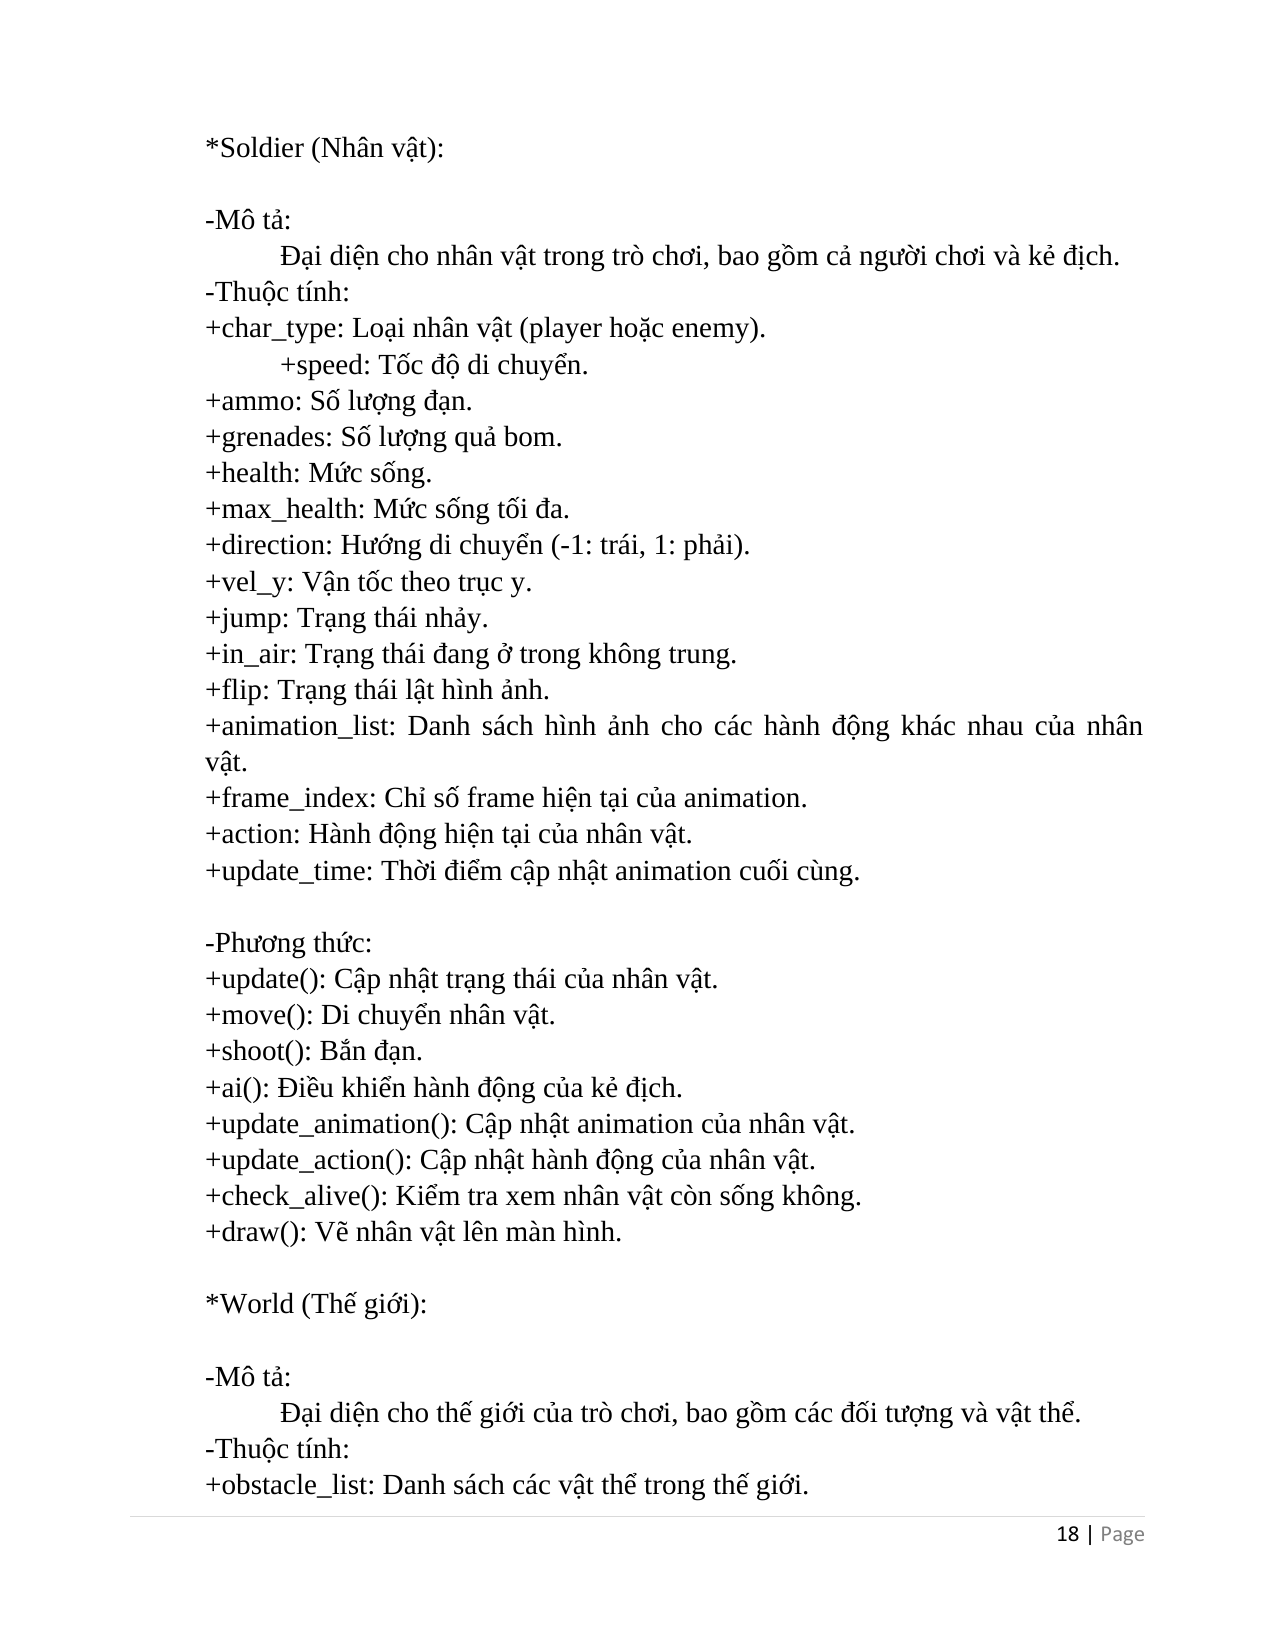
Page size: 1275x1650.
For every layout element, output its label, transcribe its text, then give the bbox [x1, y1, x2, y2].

list -Mô tả: [205, 202, 1145, 236]
list -Phương thức: [205, 925, 1145, 959]
list +flip: Trạng thái lật hình ảnh. [205, 672, 1145, 706]
list +move(): Di chuyển nhân vật. [205, 997, 1145, 1031]
list *World (Thế giới): [205, 1287, 1145, 1320]
list +speed: Tốc độ di chuyển. [205, 347, 1145, 380]
list +char_type: Loại nhân vật (player hoặc enemy). [205, 311, 1145, 344]
list -Thuộc tính: [205, 1431, 1145, 1465]
list +shoot(): Bắn đạn. [205, 1033, 1145, 1067]
list -Mô tả: [205, 1359, 1145, 1392]
list -Thuộc tính: [205, 274, 1145, 308]
list +in_air: Trạng thái đang ở trong không trung. [205, 636, 1145, 669]
list Đại diện cho thế giới của trò chơi, bao gồm các đối tượng và vật thể. [205, 1395, 1145, 1428]
list +draw(): Vẽ nhân vật lên màn hình. [205, 1214, 1145, 1248]
list +update_animation(): Cập nhật animation của nhân vật. [205, 1106, 1145, 1139]
list +update_time: Thời điểm cập nhật animation cuối cùng. [205, 853, 1145, 886]
list +obstacle_list: Danh sách các vật thể trong thế giới. [205, 1467, 1145, 1501]
list Đại diện cho nhân vật trong trò chơi, bao gồm cả người chơi và kẻ địch. [205, 238, 1145, 272]
list +frame_index: Chỉ số frame hiện tại của animation. [205, 781, 1145, 814]
list +action: Hành động hiện tại của nhân vật. [205, 817, 1145, 850]
list +jump: Trạng thái nhảy. [205, 600, 1145, 633]
list +grenades: Số lượng quả bom. [205, 419, 1145, 453]
list +vel_y: Vận tốc theo trục y. [205, 564, 1145, 597]
list +update(): Cập nhật trạng thái của nhân vật. [205, 961, 1145, 995]
list *Soldier (Nhân vật): [205, 130, 1145, 163]
list +direction: Hướng di chuyển (-1: trái, 1: phải). [205, 527, 1145, 561]
list +ai(): Điều khiển hành động của kẻ địch. [205, 1070, 1145, 1103]
list +ammo: Số lượng đạn. [205, 383, 1145, 416]
list +update_action(): Cập nhật hành động của nhân vật. [205, 1142, 1145, 1176]
list +health: Mức sống. [205, 455, 1145, 489]
list +check_alive(): Kiểm tra xem nhân vật còn sống không. [205, 1178, 1145, 1212]
list +max_health: Mức sống tối đa. [205, 491, 1145, 525]
list +animation_list: Danh sách hình ảnh cho các hành động khác nhau của nhân vật. [205, 708, 1145, 778]
